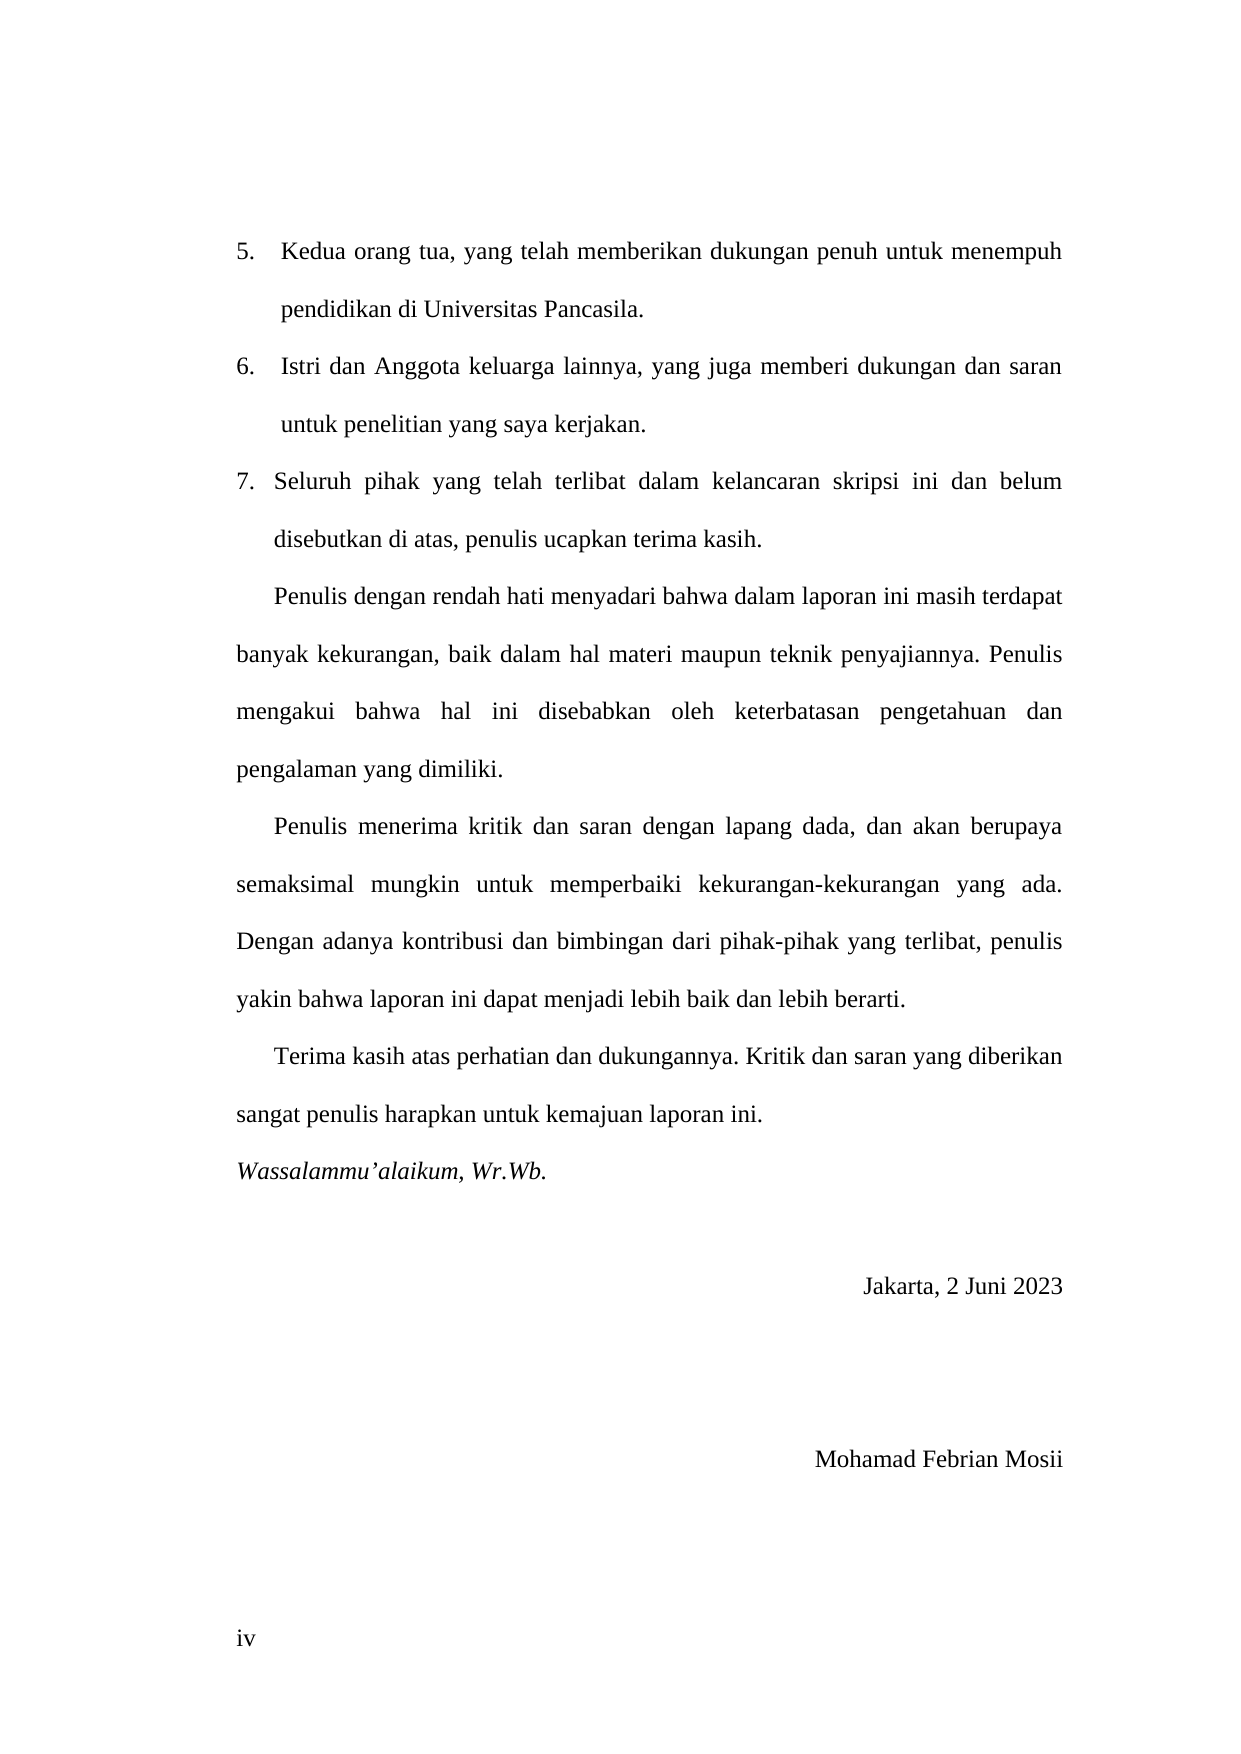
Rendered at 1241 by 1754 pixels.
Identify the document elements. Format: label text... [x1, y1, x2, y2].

text Penulis menerima kritik dan saran dengan lapang dada, dan akan berupaya semaksimal mungkin untuk memperbaiki kekurangan-kekurangan yang ada. Dengan adanya kontribusi dan bimbingan dari pihak-pihak yang terlibat, penulis yakin bahwa laporan ini dapat menjadi lebih baik dan lebih berarti. [236, 811, 1063, 1012]
list Istri dan Anggota keluarga lainnya, yang juga memberi dukungan dan saran untuk penelitian yang saya kerjakan. [236, 351, 1063, 437]
text Penulis dengan rendah hati menyadari bahwa dalam laporan ini masih terdapat banyak kekurangan, baik dalam hal materi maupun teknik penyajiannya. Penulis mengakui bahwa hal ini disebabkan oleh keterbatasan pengetahuan dan pengalaman yang dimiliki. [236, 581, 1063, 782]
list Seluruh pihak yang telah terlibat dalam kelancaran skripsi ini dan belum disebutkan di atas, penulis ucapkan terima kasih. [236, 466, 1063, 552]
list Kedua orang tua, yang telah memberikan dukungan penuh untuk menempuh pendidikan di Universitas Pancasila. [236, 236, 1063, 322]
text Wassalammu’alaikum, Wr.Wb. [236, 1156, 1063, 1185]
text Terima kasih atas perhatian dan dukungannya. Kritik dan saran yang diberikan sangat penulis harapkan untuk kemajuan laporan ini. [236, 1041, 1063, 1127]
text Jakarta, 2 Juni 2023 [733, 1271, 1063, 1300]
text Mohamad Febrian Mosii [236, 1444, 1063, 1472]
